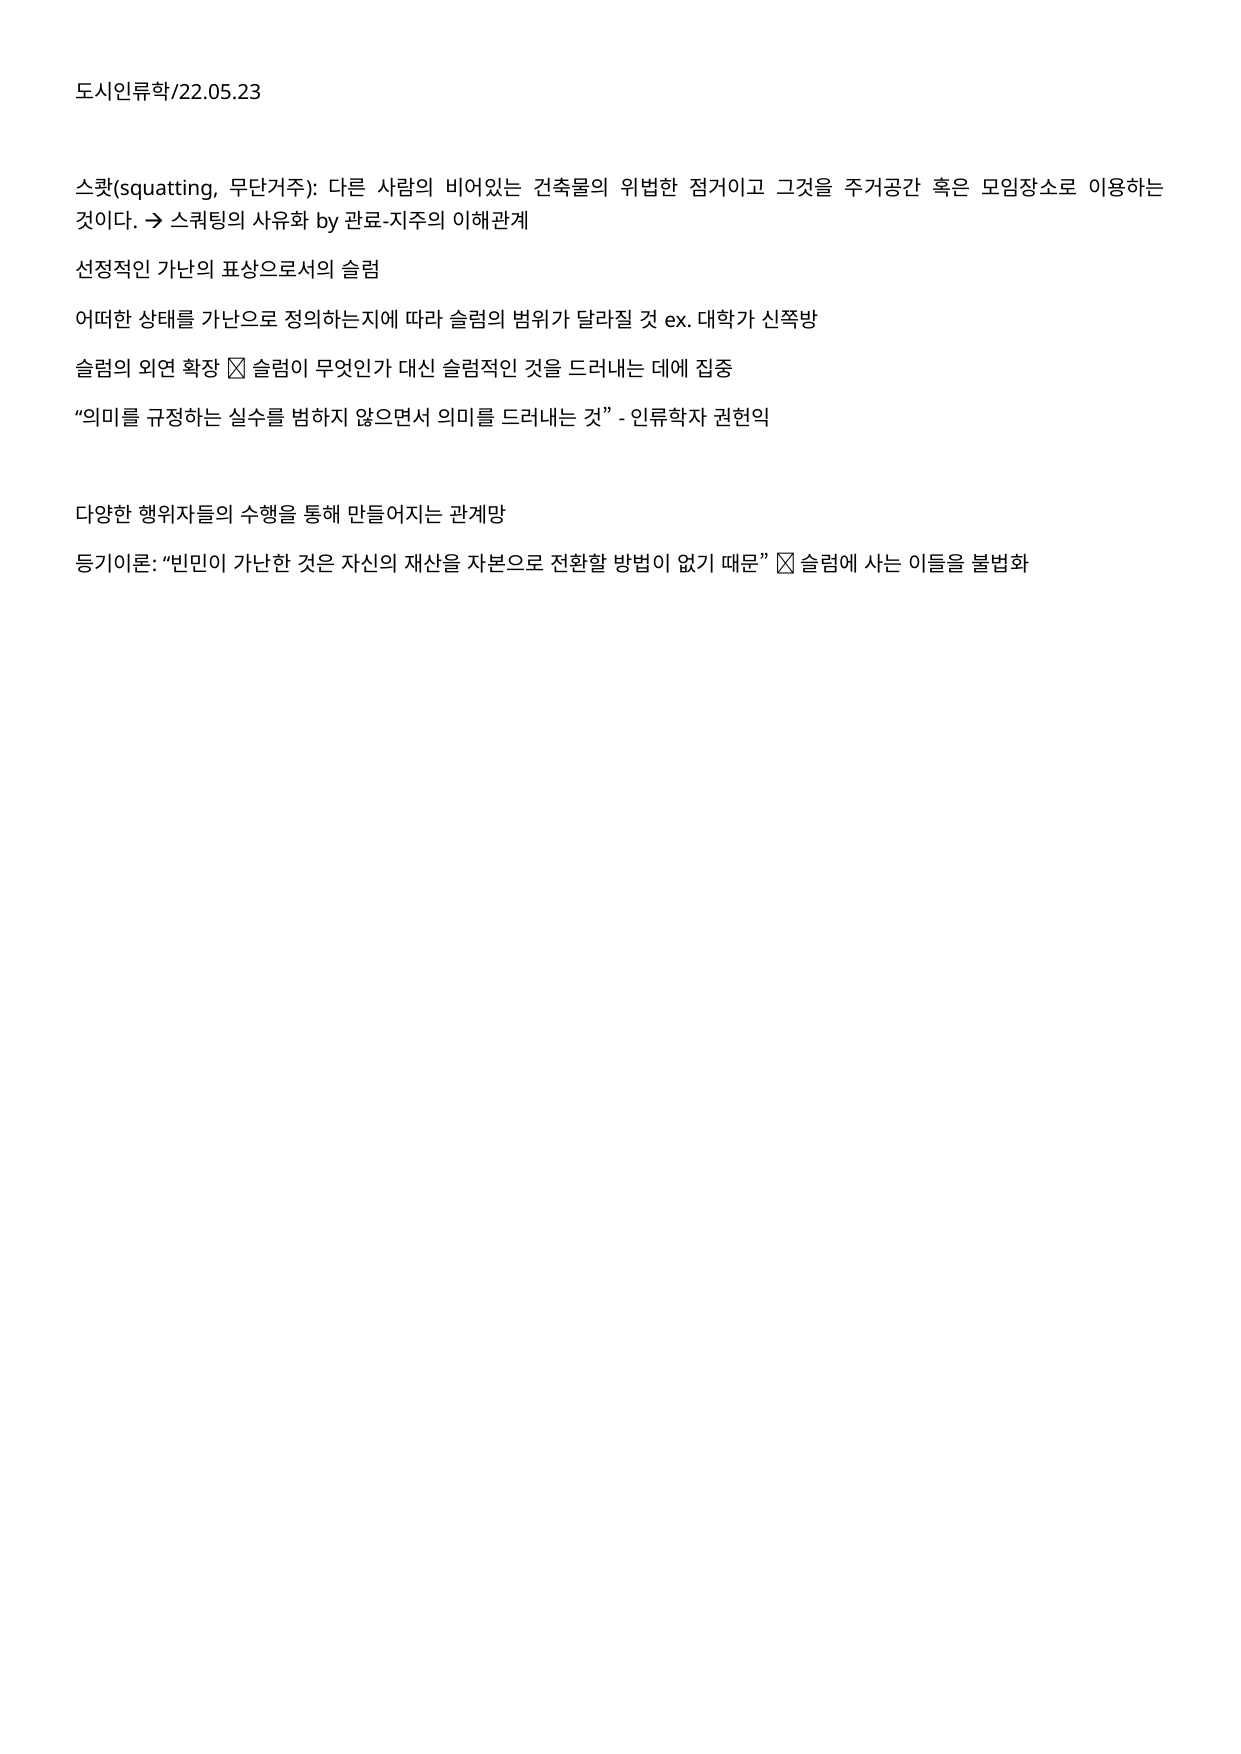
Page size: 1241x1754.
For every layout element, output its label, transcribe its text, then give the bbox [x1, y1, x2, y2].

text 어떠한 상태를 가난으로 정의하는지에 따라 슬럼의 범위가 달라질 것 ex. 대학가 신쪽방 [75, 303, 1165, 333]
text 선정적인 가난의 표상으로서의 슬럼 [75, 254, 1165, 284]
text 스쾃(squatting, 무단거주): 다른 사람의 비어있는 건축물의 위법한 점거이고 그것을 주거공간 혹은 모임장소로 이용하는 것이다. 스쿼팅의 사유화 by 관료-지주의 이해관계 [75, 172, 1165, 235]
text 슬럼의 외연 확장 슬럼이 무엇인가 대신 슬럼적인 것을 드러내는 데에 집중 [75, 352, 1165, 383]
text 도시인류학/22.05.23 [75, 75, 1165, 105]
text “의미를 규정하는 실수를 범하지 않으면서 의미를 드러내는 것” - 인류학자 권헌익 [75, 402, 1165, 432]
text 다양한 행위자들의 수행을 통해 만들어지는 관계망 [75, 498, 1165, 528]
text 등기이론: “빈민이 가난한 것은 자신의 재산을 자본으로 전환할 방법이 없기 때문” 슬럼에 사는 이들을 불법화 [75, 548, 1165, 578]
